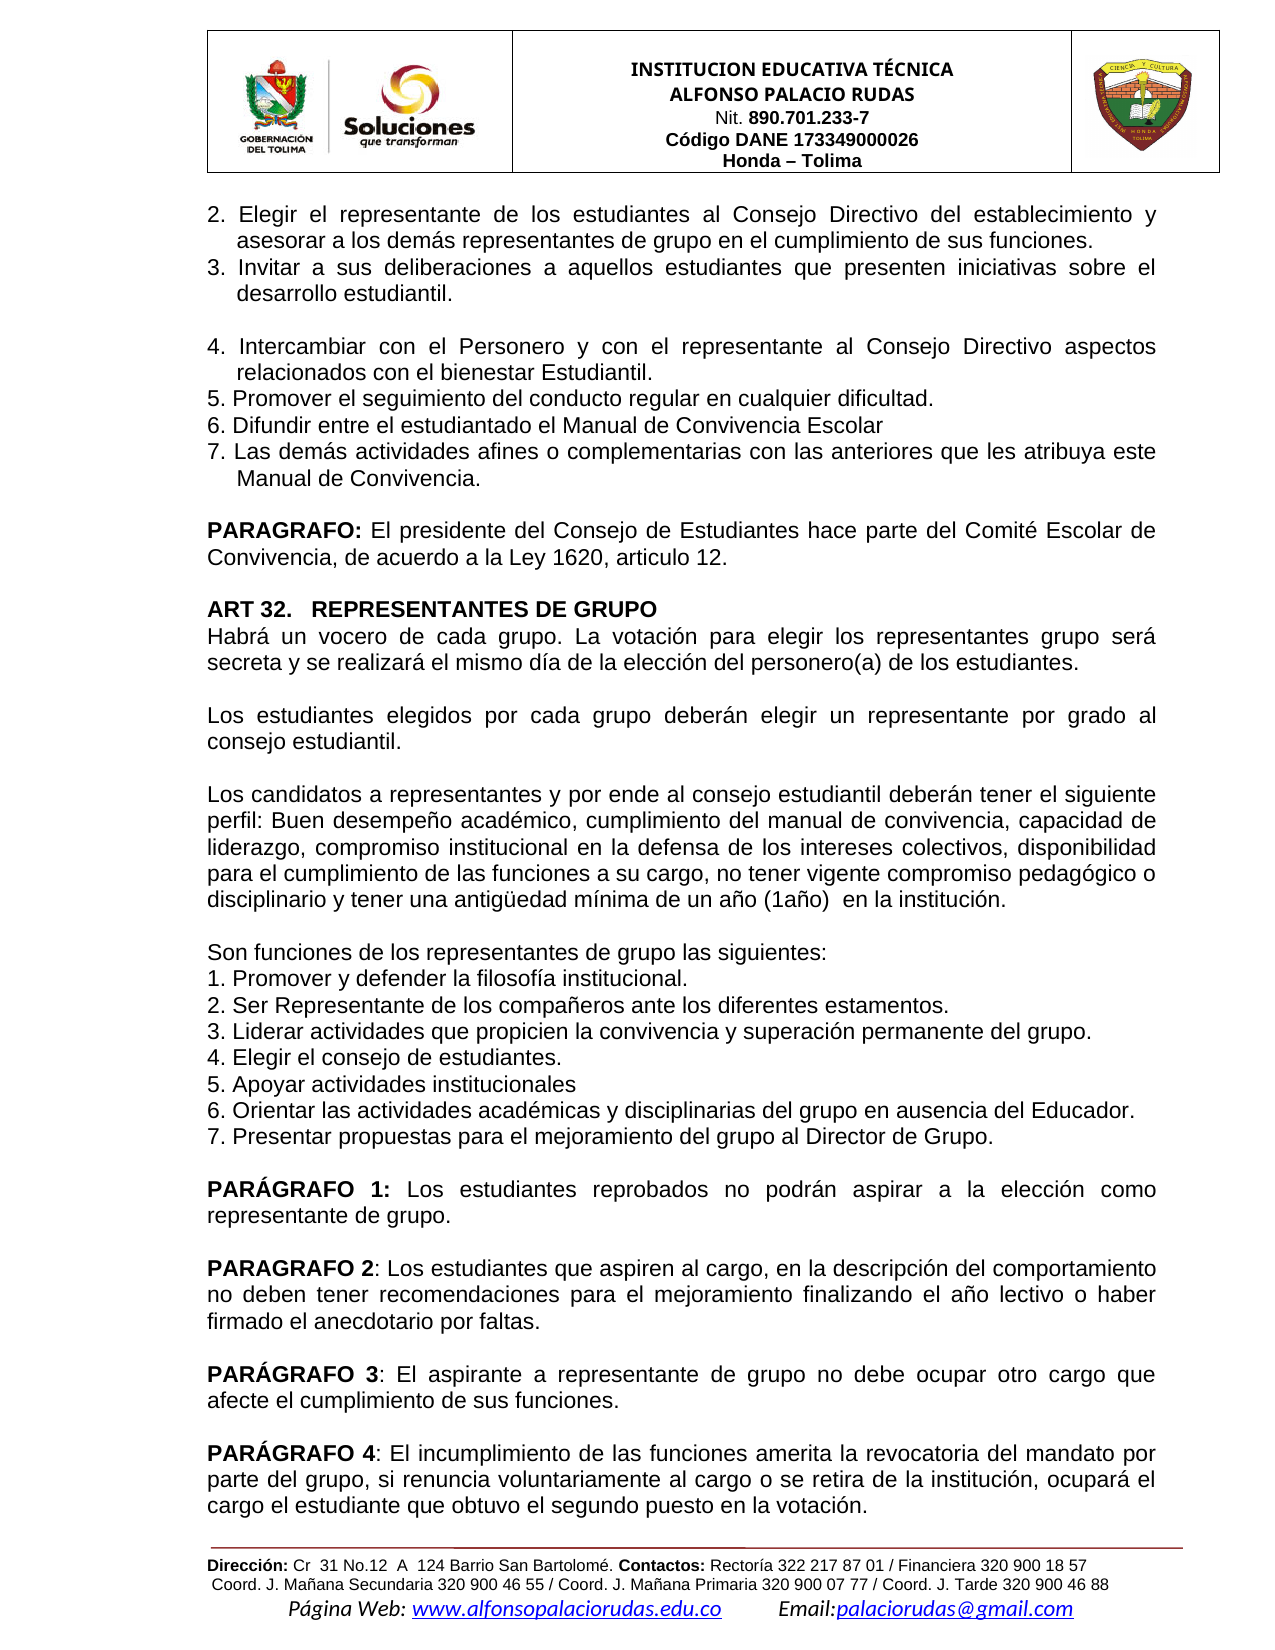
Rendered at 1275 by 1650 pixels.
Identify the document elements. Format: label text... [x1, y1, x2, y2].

text 3. Invitar a sus deliberaciones a aquellos estudiantes que presenten iniciativas sobre el desarrollo estudiantil. [207, 254, 1157, 306]
text PARÁGRAFO 4: El incumplimiento de las funciones amerita la revocatoria del mandato por parte del grupo, si renuncia voluntariamente al cargo o se retira de la institución, ocupará el cargo el estudiante que obtuvo el segundo puesto en la votación. [207, 1439, 1157, 1519]
text PARÁGRAFO 3: El aspirante a representante de grupo no debe ocupar otro cargo que afecte el cumplimiento de sus funciones. [207, 1361, 1157, 1413]
text ART 32. REPRESENTANTES DE GRUPO [207, 596, 1157, 623]
picture [238, 50, 480, 155]
text PARAGRAFO: El presidente del Consejo de Estudiantes hace parte del Comité Escolar de Convivencia, de acuerdo a la Ley 1620, articulo 12. [207, 517, 1157, 570]
text 6. Difundir entre el estudiantado el Manual de Convivencia Escolar [207, 412, 1157, 438]
text 7. Presentar propuestas para el mejoramiento del grupo al Director de Grupo. [207, 1123, 1157, 1150]
text 5. Apoyar actividades institucionales [207, 1071, 1157, 1097]
text 5. Promover el seguimiento del conducto regular en cualquier dificultad. [207, 385, 1157, 412]
text PARÁGRAFO 1: Los estudiantes reprobados no podrán aspirar a la elección como representante de grupo. [207, 1176, 1157, 1229]
text 2. Elegir el representante de los estudiantes al Consejo Directivo del establecimiento y asesorar a los demás representantes de grupo en el cumplimiento de sus funciones. [207, 201, 1157, 254]
text 1. Promover y defender la filosofía institucional. [207, 965, 1157, 992]
text Los estudiantes elegidos por cada grupo deberán elegir un representante por grado al consejo estudiantil. [207, 702, 1157, 754]
text PARAGRAFO 2: Los estudiantes que aspiren al cargo, en la descripción del comportamiento no deben tener recomendaciones para el mejoramiento finalizando el año lectivo o haber firmado el anecdotario por faltas. [207, 1255, 1157, 1334]
text Los candidatos a representantes y por ende al consejo estudiantil deberán tener el siguiente perfil: Buen desempeño académico, cumplimiento del manual de convivencia, capacidad de liderazgo, compromiso institucional en la defensa de los intereses colectivos, disponibilidad para el cumplimiento de las funciones a su cargo, no tener vigente compromiso pedagógico o disciplinario y tener una antigüedad mínima de un año (1año) en la institución. [207, 781, 1157, 912]
text Son funciones de los representantes de grupo las siguientes: [207, 939, 1157, 965]
text 4. Elegir el consejo de estudiantes. [207, 1044, 1157, 1071]
text Habrá un vocero de cada grupo. La votación para elegir los representantes grupo será secreta y se realizará el mismo día de la elección del personero(a) de los estudiantes. [207, 623, 1157, 675]
text 3. Liderar actividades que propicien la convivencia y superación permanente del grupo. [207, 1018, 1157, 1044]
text 7. Las demás actividades afines o complementarias con las anteriores que les atribuya este Manual de Convivencia. [207, 438, 1157, 491]
text 4. Intercambiar con el Personero y con el representante al Consejo Directivo aspectos relacionados con el bienestar Estudiantil. [207, 333, 1157, 385]
text 6. Orientar las actividades académicas y disciplinarias del grupo en ausencia del Educador. [207, 1097, 1157, 1123]
text 2. Ser Representante de los compañeros ante los diferentes estamentos. [207, 992, 1157, 1018]
